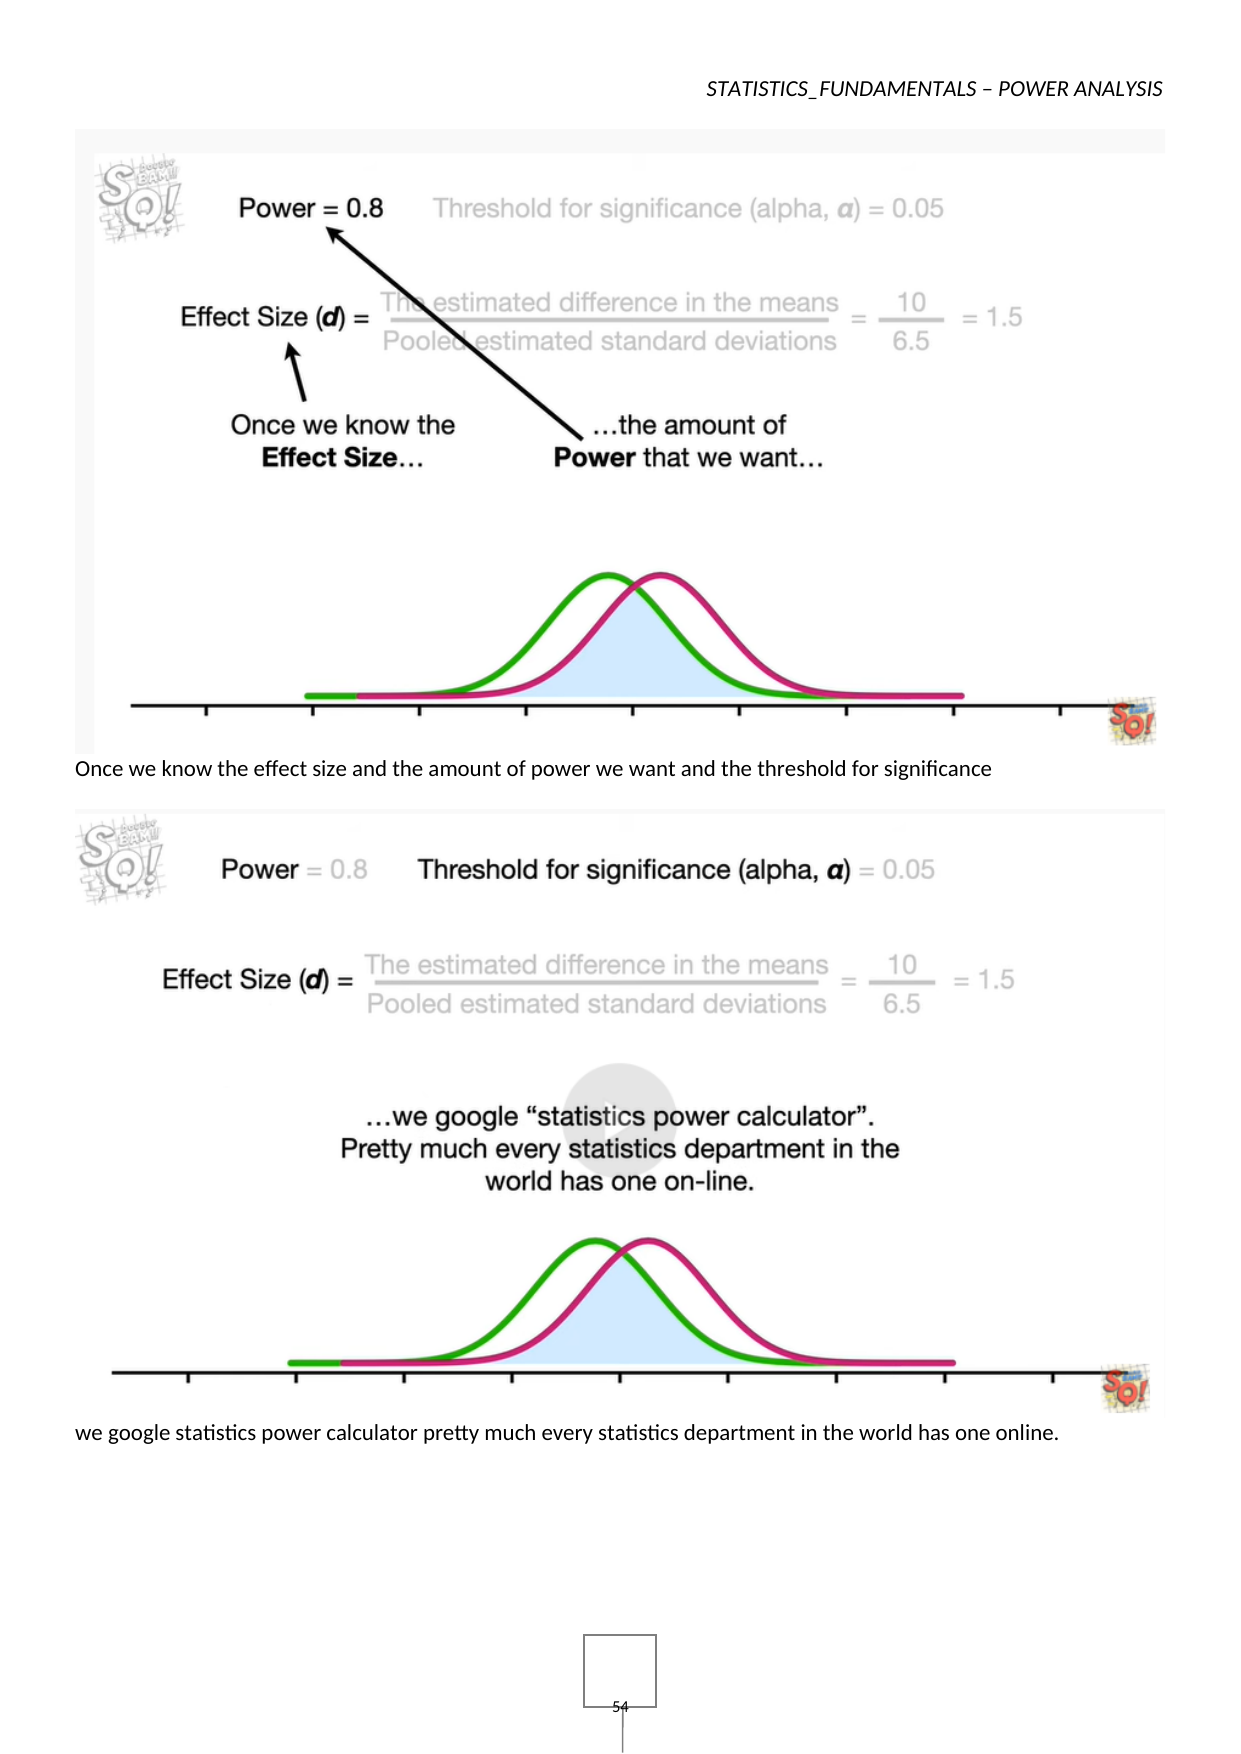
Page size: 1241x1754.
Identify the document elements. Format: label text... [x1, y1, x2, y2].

picture [75, 129, 1166, 754]
text we google statistics power calculator pretty much every statistics department in the world has one online. [75, 1418, 1165, 1446]
text Once we know the effect size and the amount of power we want and the threshold for significance [75, 754, 1165, 782]
picture [75, 809, 1166, 1418]
